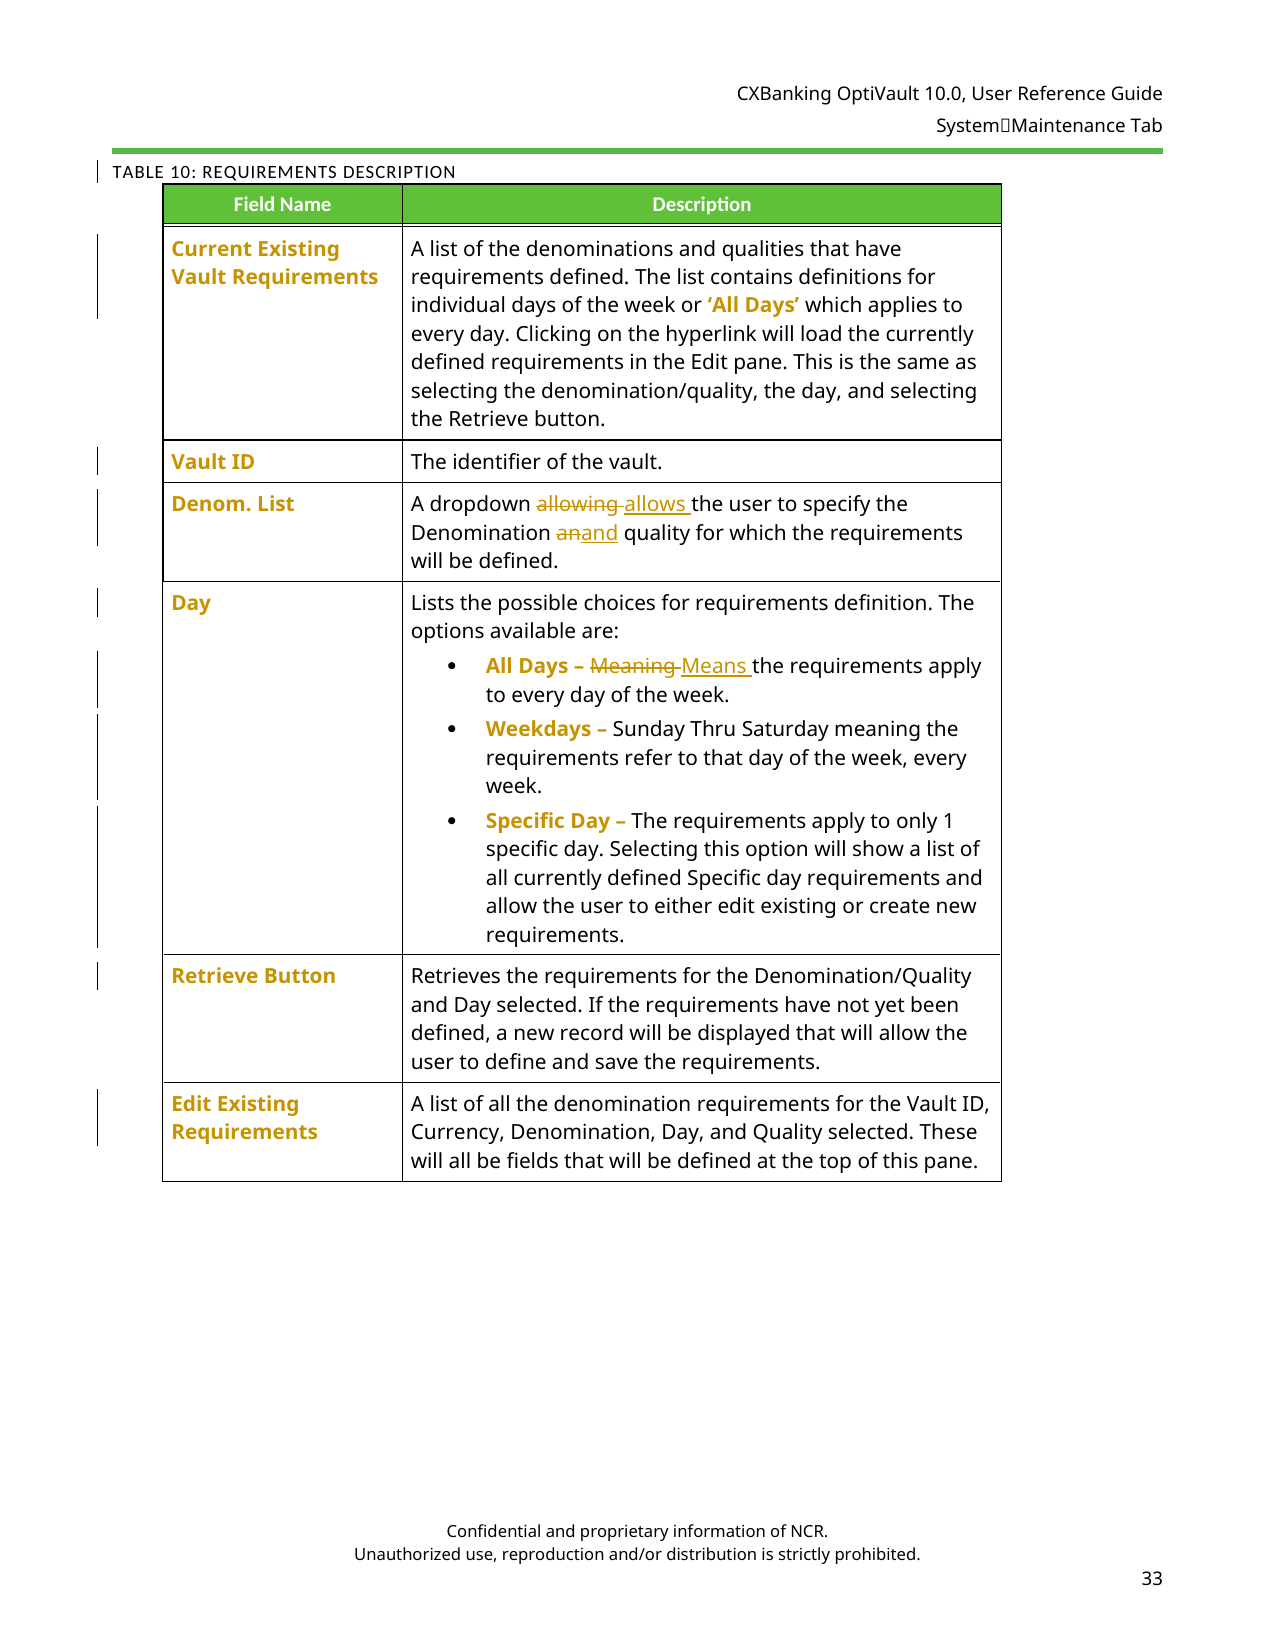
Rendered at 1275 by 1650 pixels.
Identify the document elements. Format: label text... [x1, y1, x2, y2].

table_cell A list of the denominations and qualities that have requirements defined. The list contains definitions for individual days of the week or ‘All Days’ which applies to every day. Clicking on the hyperlink will load the currently defined requirements in the Edit pane. This is the same as selecting the denomination/quality, the day, and selecting the Retrieve button. [403, 227, 1001, 439]
table_header Description [403, 185, 1001, 223]
table_cell Day [163, 582, 402, 954]
table_cell The identifier of the vault. [403, 441, 1001, 481]
table_cell Lists the possible choices for requirements definition. The options available are: All Days – the requirements apply to every day of the week. Weekdays – Sunday Thru Saturday meaning the requirements refer to that day of the week, every week. Specific Day – The requirements apply to only 1 specific day. Selecting this option will show a list of all currently defined Specific day requirements and allow the user to either edit existing or create new requirements. [403, 581, 1001, 954]
table_cell Vault ID [164, 441, 402, 481]
table_header Field Name [164, 185, 402, 223]
table_cell Edit Existing Requirements [163, 1083, 402, 1181]
table_cell Denom. List [164, 483, 402, 581]
table_cell Current Existing Vault Requirements [164, 227, 402, 439]
table_cell A list of all the denomination requirements for the Vault ID, Currency, Denomination, Day, and Quality selected. These will all be fields that will be defined at the top of this pane. [403, 1082, 1001, 1181]
table_cell A dropdown the user to specify the Denomination quality for which the requirements will be defined. [403, 483, 1001, 581]
text Table 10: Requirements Description [112, 160, 1163, 183]
table_cell Retrieve Button [163, 955, 402, 1082]
table_cell Retrieves the requirements for the Denomination/Quality and Day selected. If the requirements have not yet been defined, a new record will be displayed that will allow the user to define and save the requirements. [403, 954, 1001, 1082]
